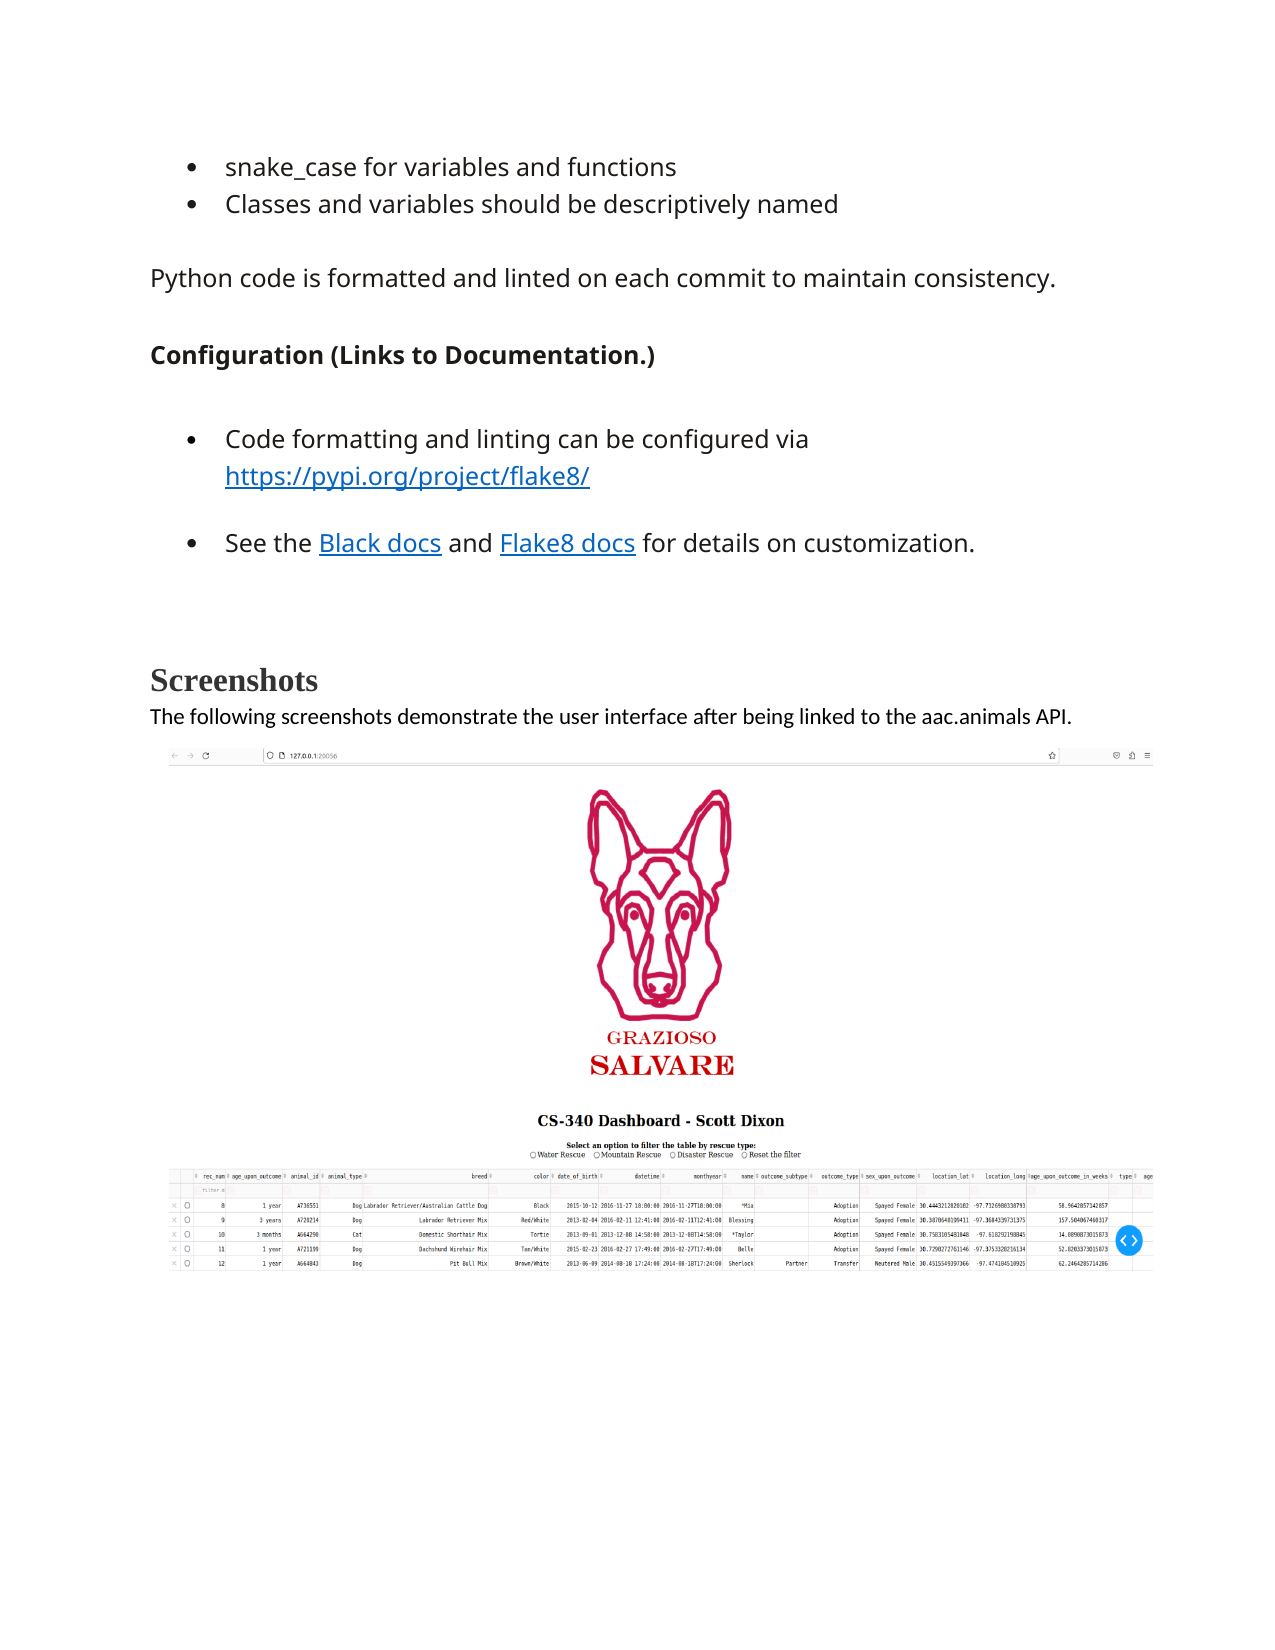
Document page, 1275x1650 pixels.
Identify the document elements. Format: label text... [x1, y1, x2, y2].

text The following screenshots demonstrate the user interface after being linked to the aac.animals API. [150, 702, 1125, 730]
list Code formatting and linting can be configured via https://pypi.org/project/flake8/ [187, 422, 1125, 492]
subtitle Screenshots [150, 661, 1125, 699]
text Python code is formatted and linted on each commit to maintain consistency. [150, 260, 1125, 294]
list Classes and variables should be descriptively named [187, 187, 1125, 221]
list See the Black docs and Flake8 docs for details on customization. [187, 525, 1125, 559]
subtitle Configuration (Links to Documentation.) [150, 338, 1125, 372]
list snake_case for variables and functions [187, 150, 1125, 184]
